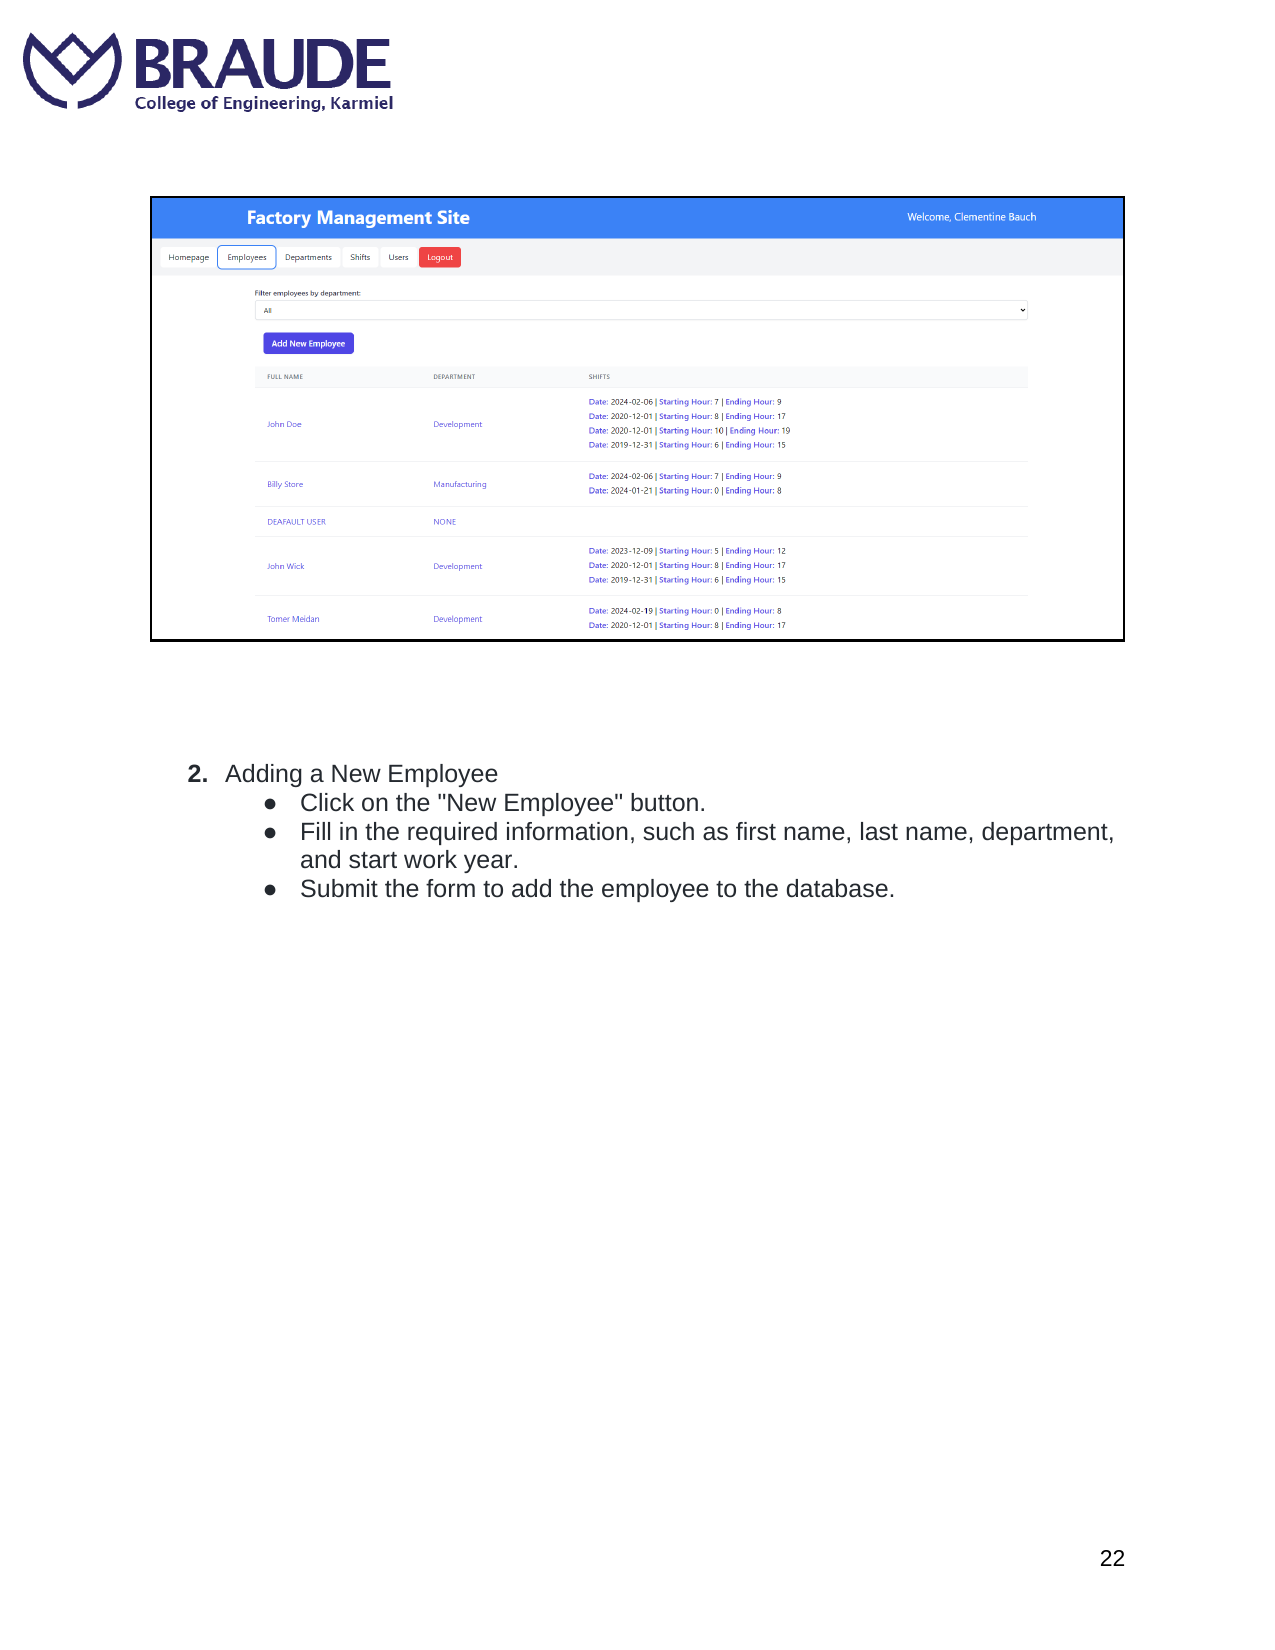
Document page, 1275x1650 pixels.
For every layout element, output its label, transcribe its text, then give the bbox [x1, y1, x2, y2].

list Submit the form to add the employee to the database. [262, 874, 1125, 903]
picture [12, 23, 404, 117]
list Adding a New Employee [187, 759, 1125, 788]
list Click on the "New Employee" button. [262, 788, 1125, 817]
list Fill in the required information, such as first name, last name, department, and start work year. [262, 817, 1125, 874]
picture [152, 198, 1123, 639]
